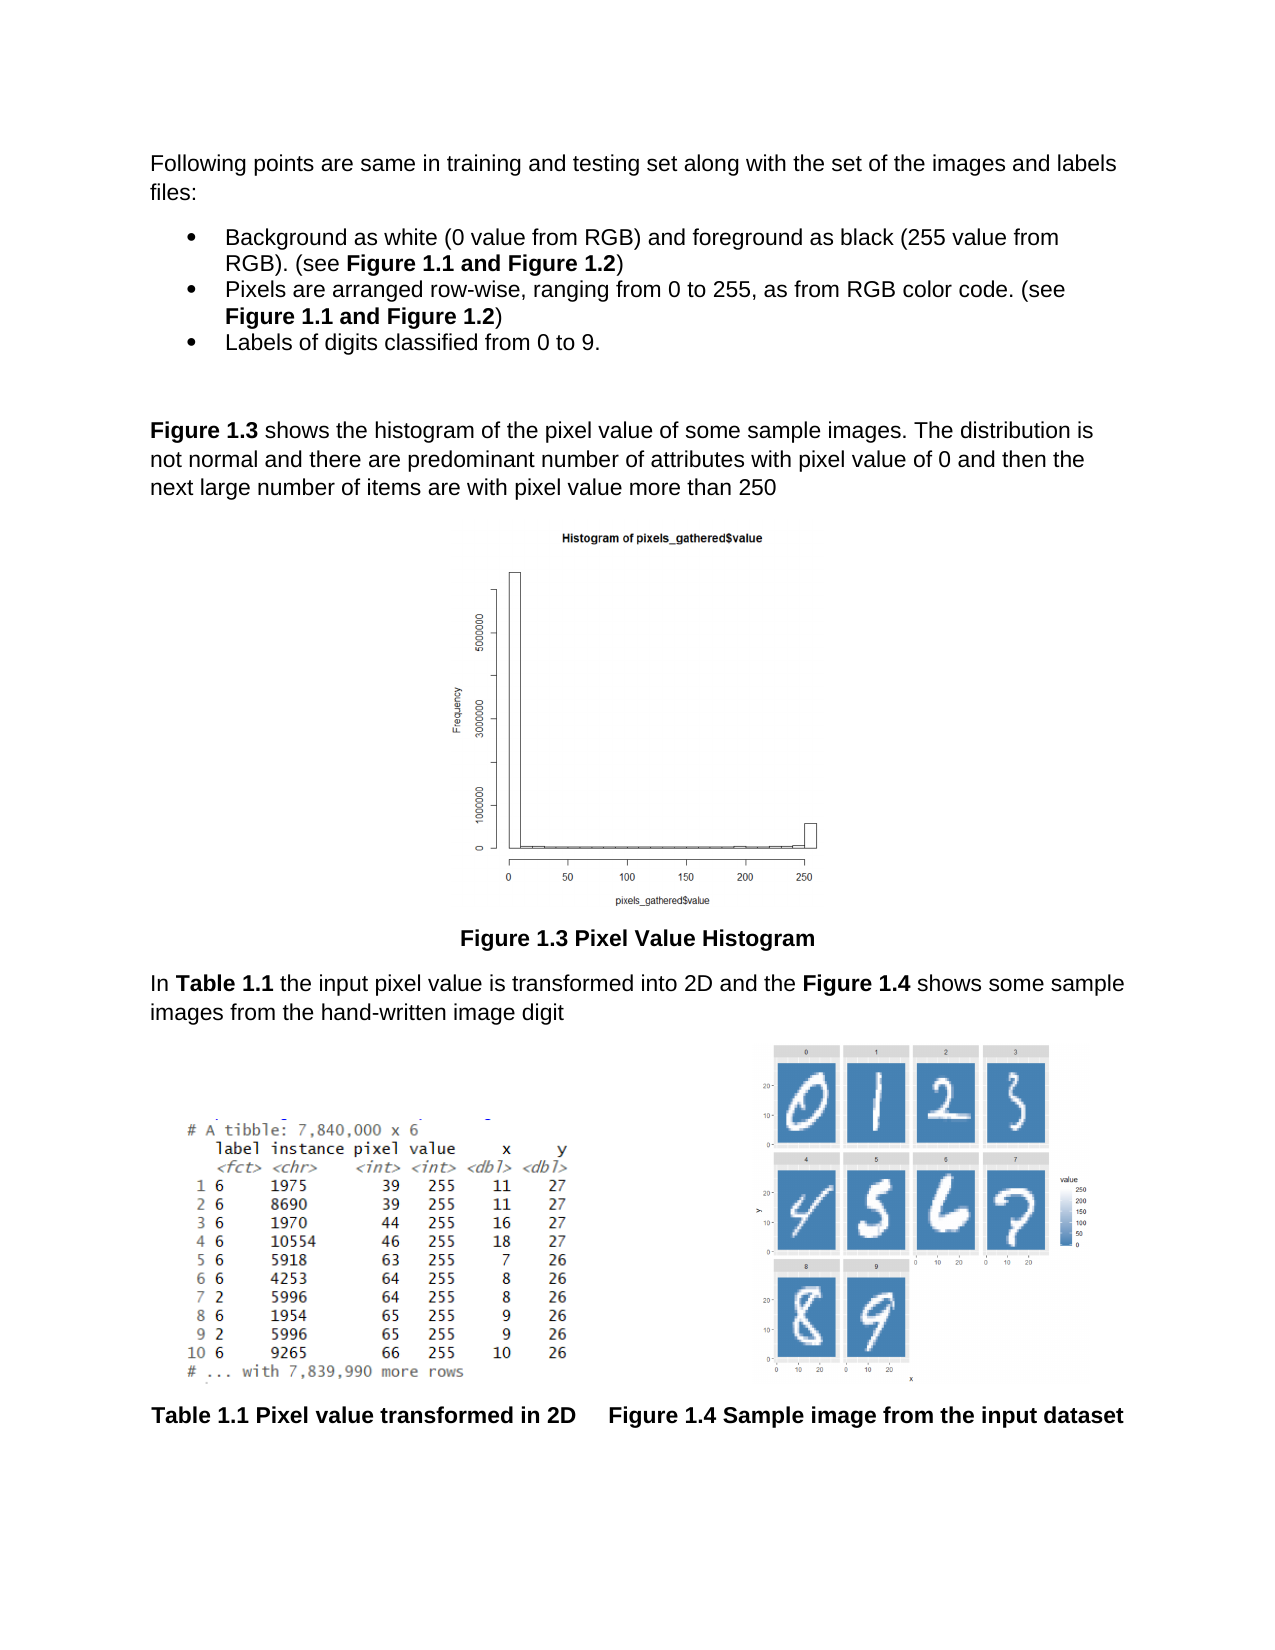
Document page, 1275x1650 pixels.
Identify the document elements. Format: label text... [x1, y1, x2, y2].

list Pixels are arranged row-wise, ranging from 0 to 255, as from RGB color code. (see Figure 1.1 and Figure 1.2) [187, 276, 1125, 329]
list Labels of digits classified from 0 to 9. [187, 329, 1125, 355]
text Table 1.1 Pixel value transformed in 2D Figure 1.4 Sample image from the input dataset [150, 1402, 1125, 1428]
picture [450, 519, 825, 907]
text Following points are same in training and testing set along with the set of the images and labels files: [150, 150, 1125, 205]
text Figure 1.3 Pixel Value Histogram [150, 925, 1125, 951]
picture [752, 1043, 1091, 1384]
picture [184, 1119, 612, 1384]
list Background as white (0 value from RGB) and foreground as black (255 value from RGB). (see Figure 1.1 and Figure 1.2) [187, 223, 1125, 276]
text Figure 1.3 shows the histogram of the pixel value of some sample images. The distribution is not normal and there are predominant number of attributes with pixel value of 0 and then the next large number of items are with pixel value more than 250 [150, 417, 1125, 500]
text In Table 1.1 the input pixel value is transformed into 2D and the Figure 1.4 shows some sample images from the hand-written image digit [150, 970, 1125, 1025]
